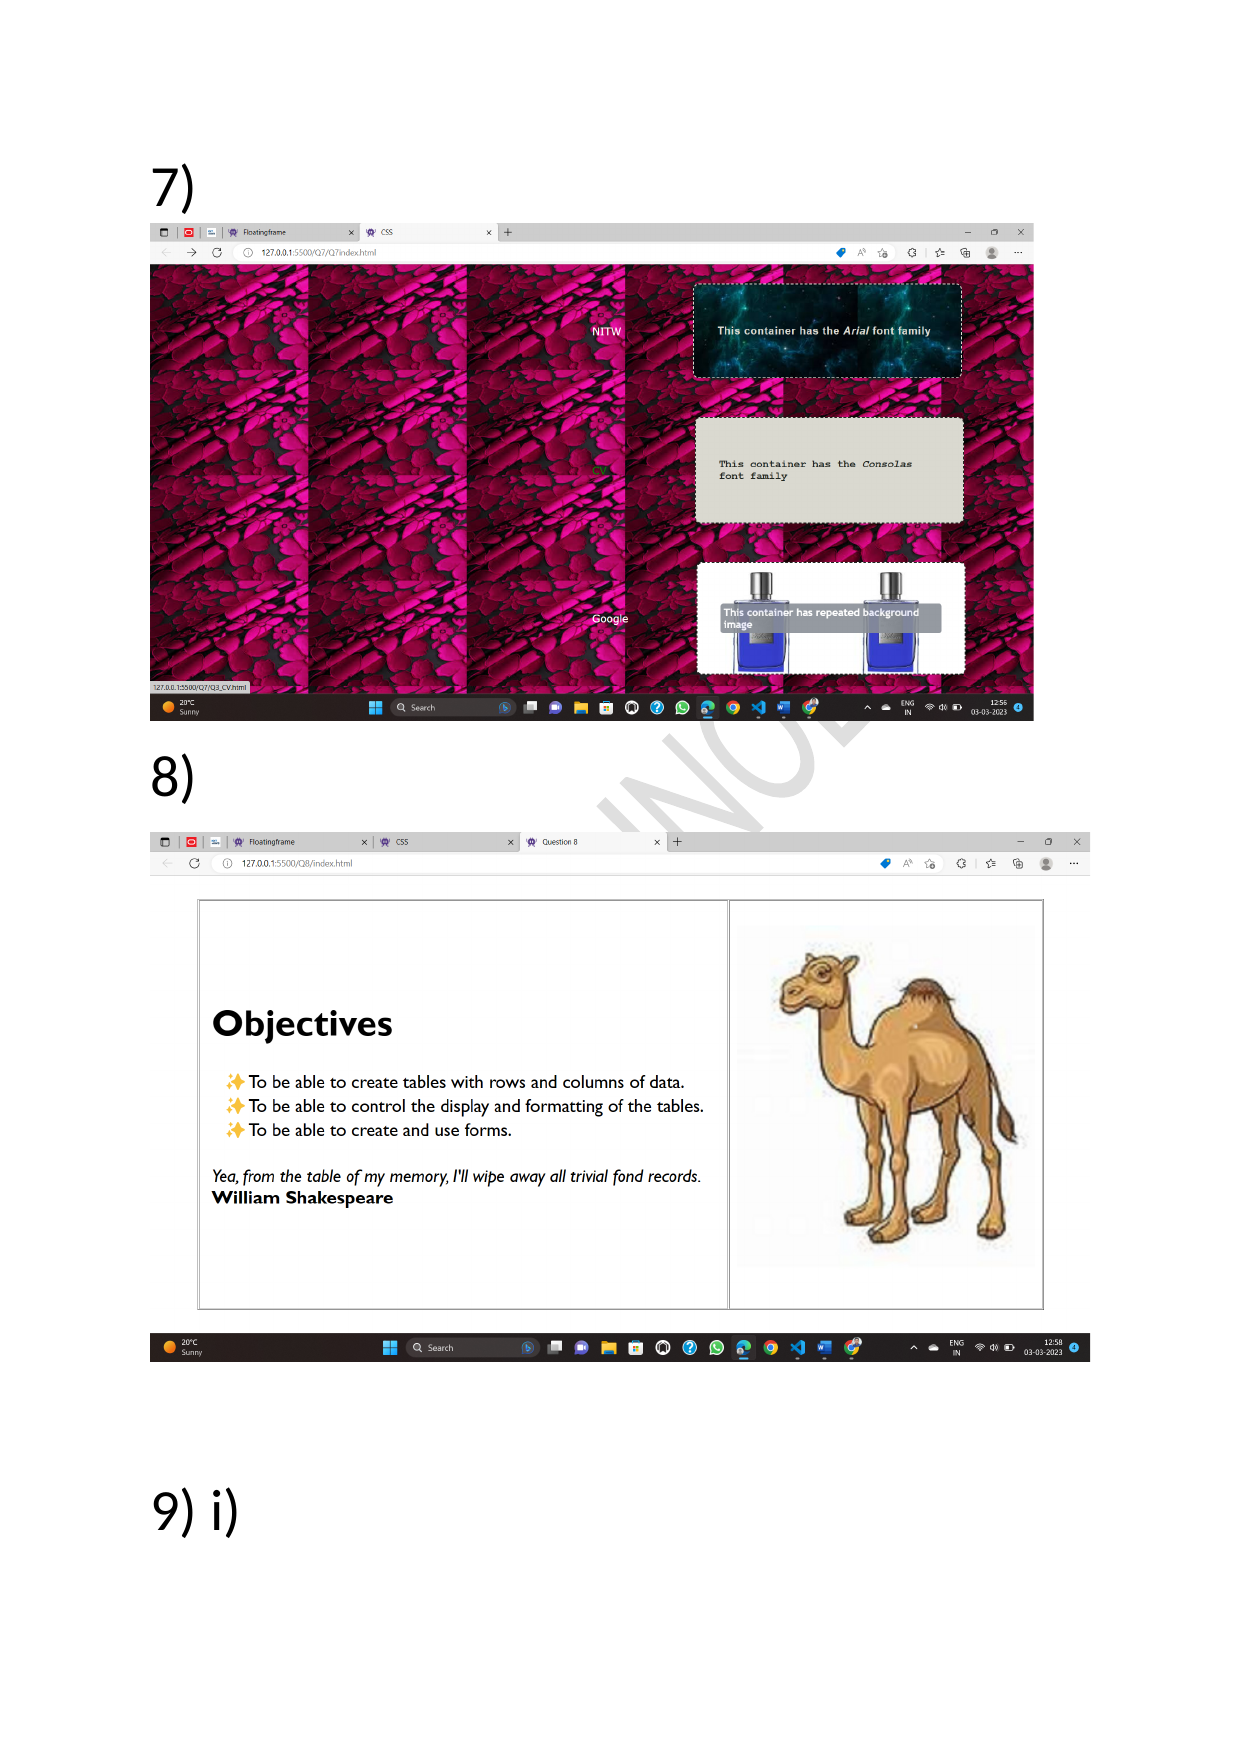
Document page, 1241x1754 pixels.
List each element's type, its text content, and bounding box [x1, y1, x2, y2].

picture [150, 223, 1034, 721]
text 8) [150, 739, 1090, 811]
text 9) i) [150, 1474, 1090, 1545]
picture [150, 832, 1091, 1362]
